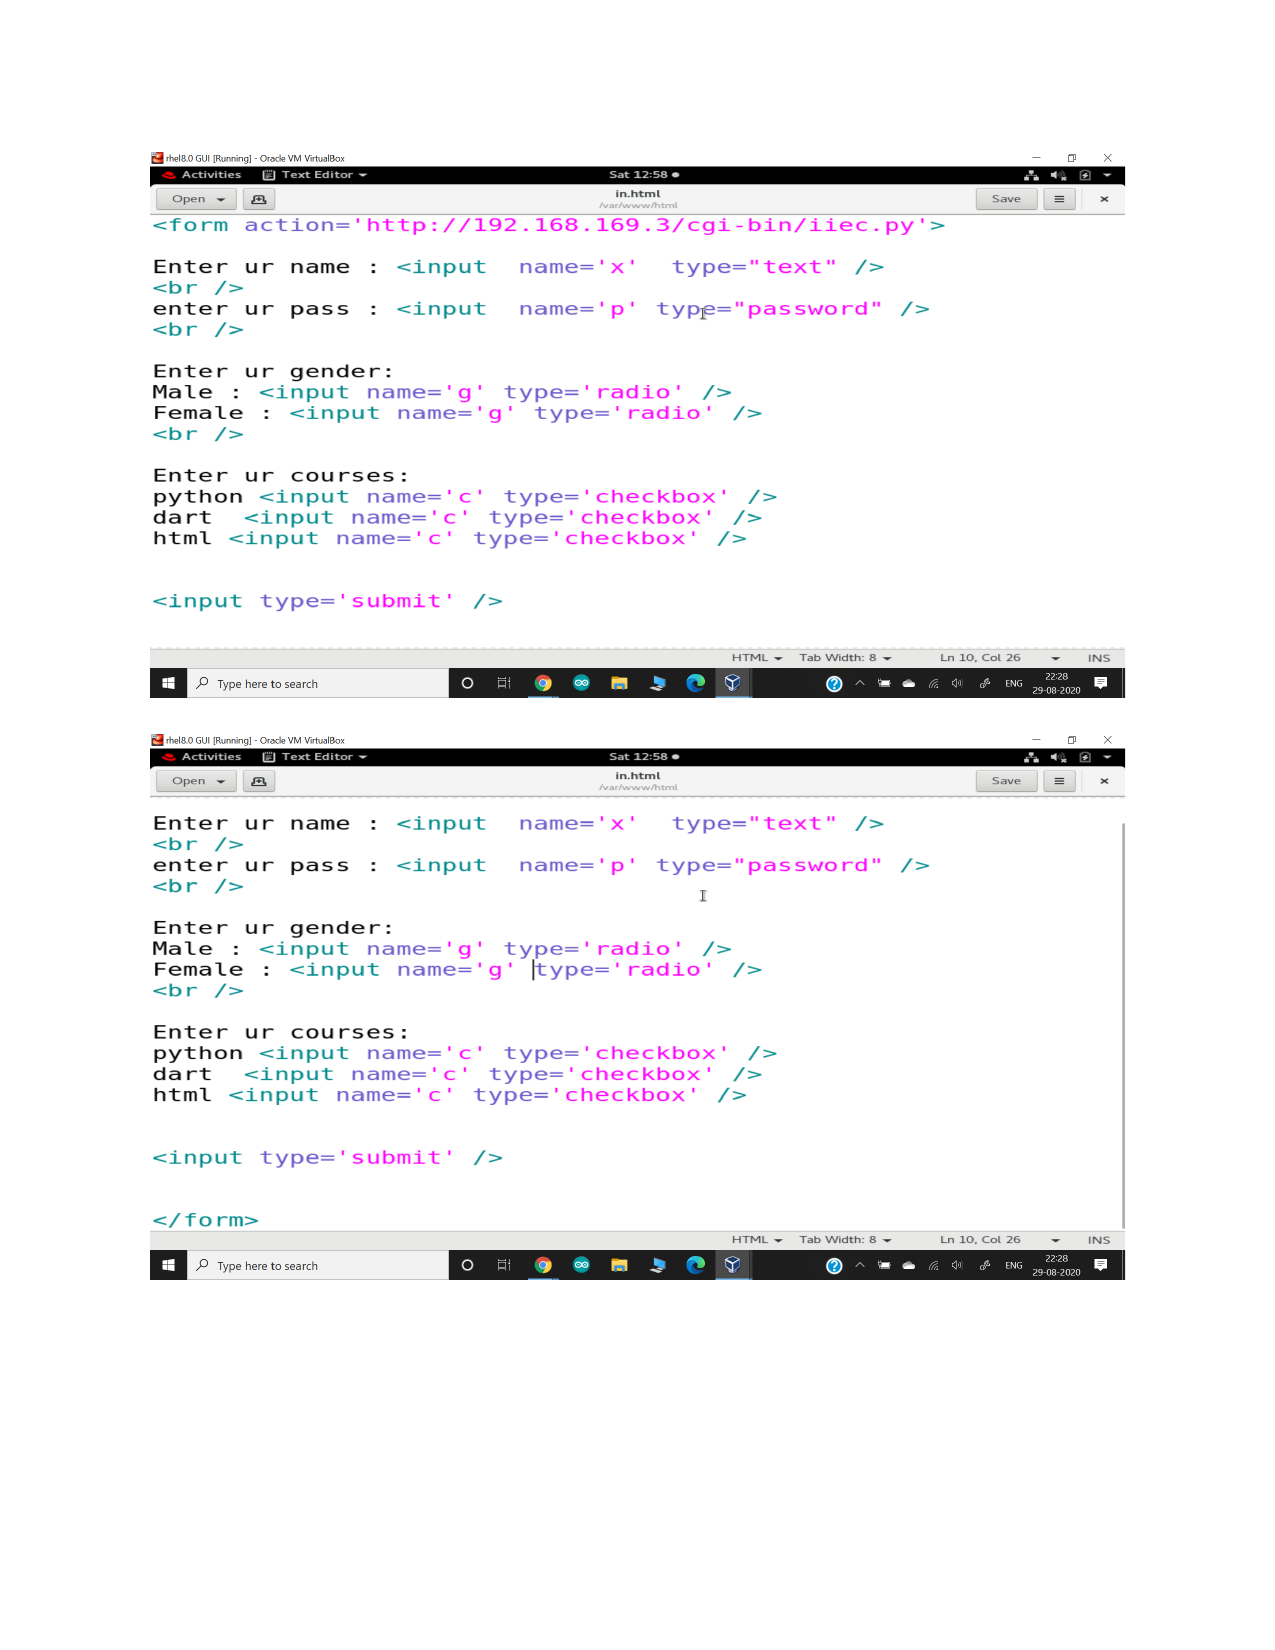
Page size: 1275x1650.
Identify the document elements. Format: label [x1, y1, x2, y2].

picture [150, 732, 1125, 1280]
picture [150, 150, 1125, 698]
